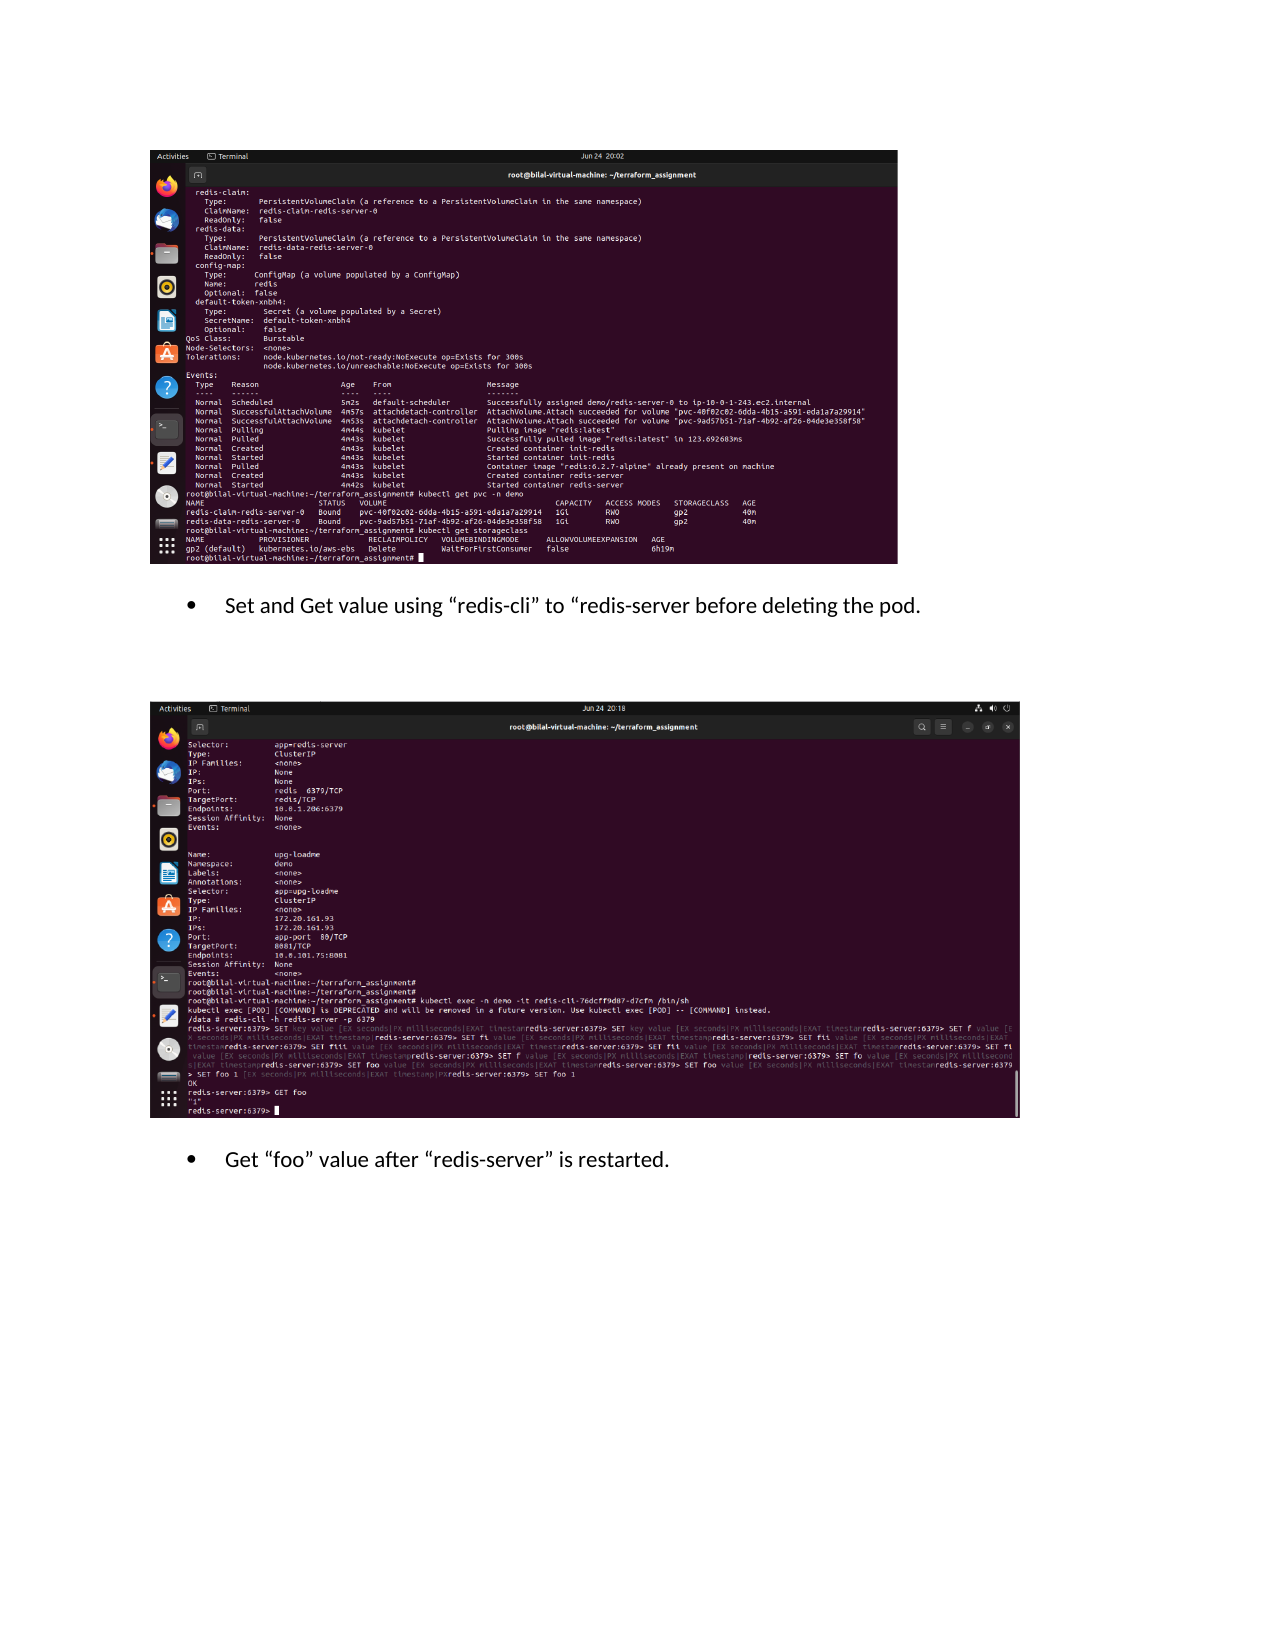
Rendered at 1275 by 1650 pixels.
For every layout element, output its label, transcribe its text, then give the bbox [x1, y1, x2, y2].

list Get “foo” value after “redis-server” is restarted. [187, 1145, 1125, 1173]
list Set and Get value using “redis-cli” to “redis-server before deleting the pod. [187, 591, 1125, 619]
picture [150, 701, 1020, 1118]
picture [150, 150, 898, 564]
